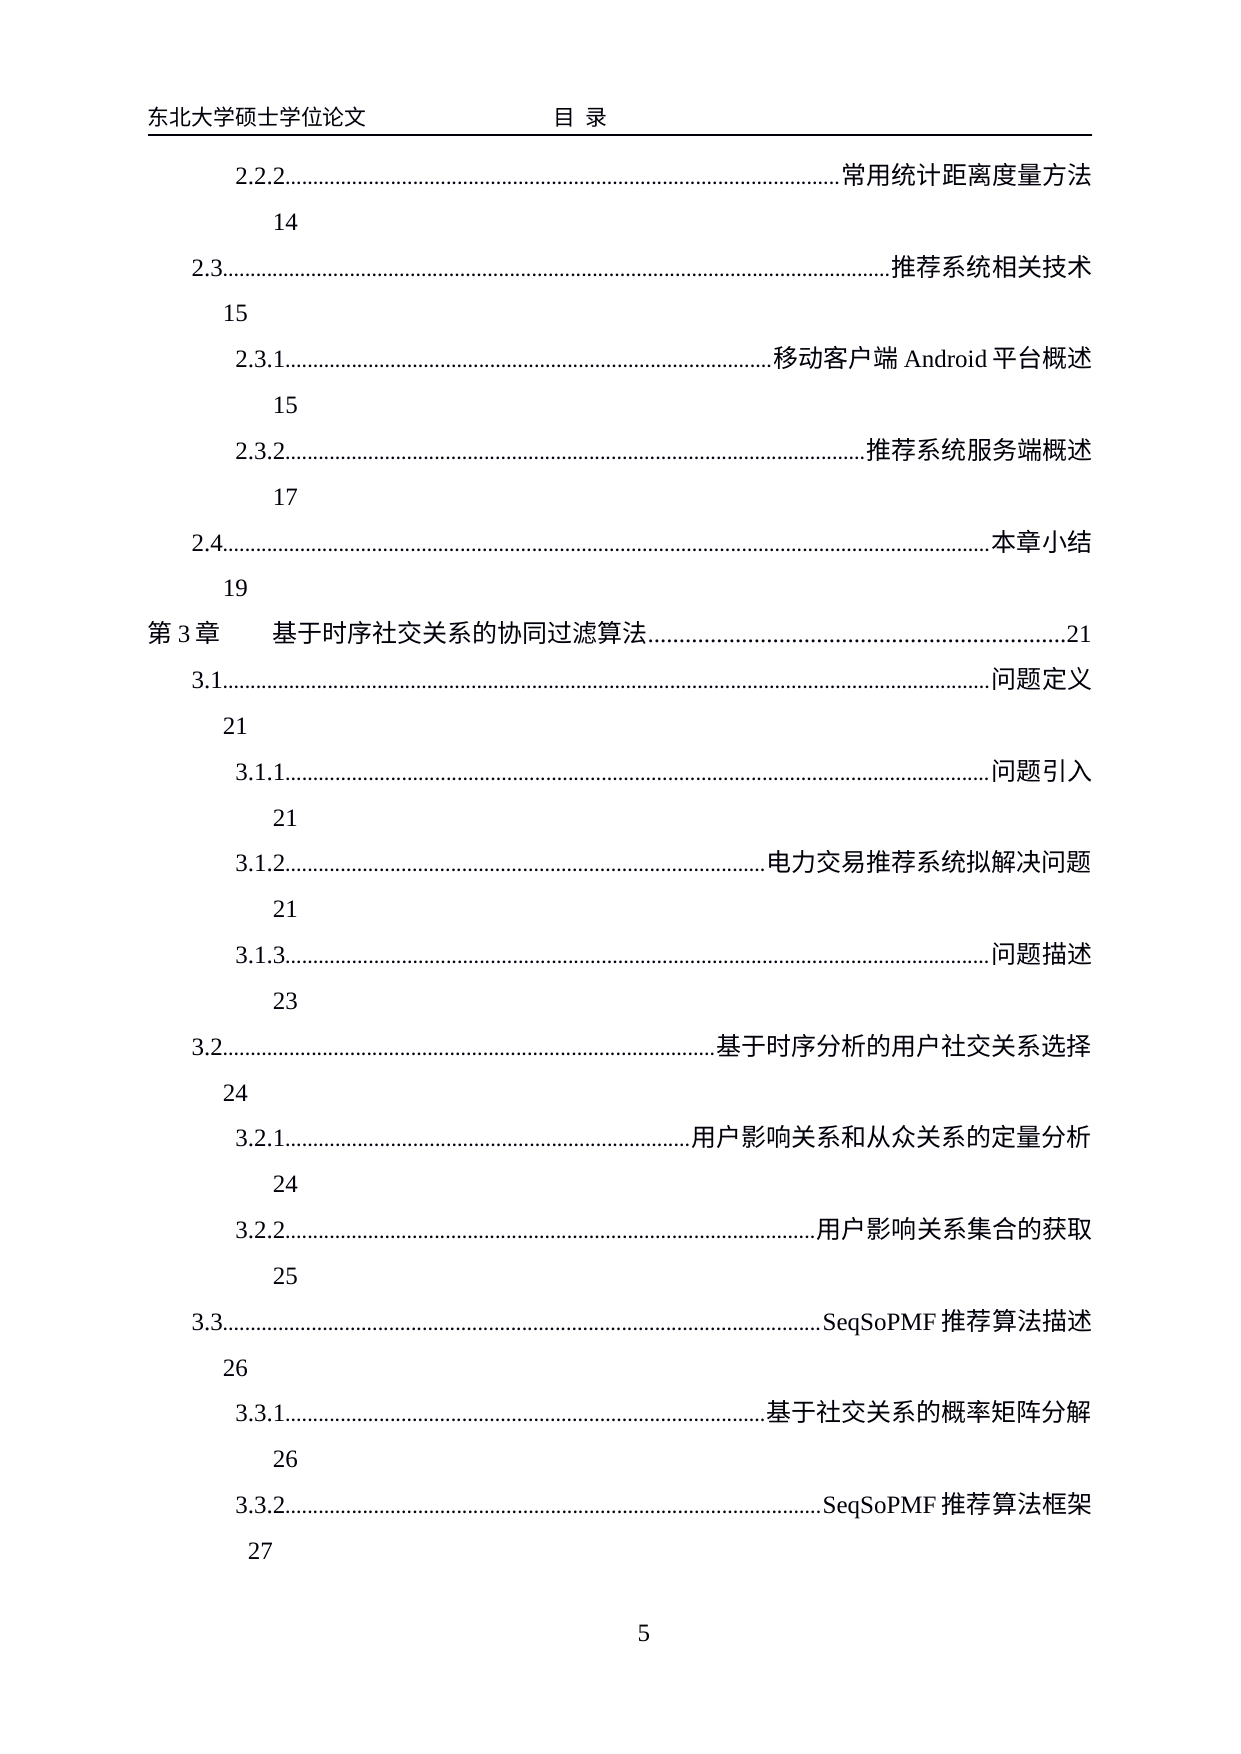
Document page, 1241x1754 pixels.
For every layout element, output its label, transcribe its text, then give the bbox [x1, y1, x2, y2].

text 3.1.2 电力交易推荐系统拟解决问题 21 [235, 835, 1092, 927]
text 2.4 本章小结 19 [191, 514, 1092, 606]
text 3.1.1 问题引入 21 [235, 743, 1092, 835]
text 3.3 SeqSoPMF推荐算法描述 26 [191, 1293, 1092, 1385]
text 3.2.1 用户影响关系和从众关系的定量分析 24 [235, 1110, 1092, 1202]
text 2.3.2 推荐系统服务端概述 17 [235, 423, 1092, 514]
text 3.3.1 基于社交关系的概率矩阵分解 26 [235, 1385, 1092, 1477]
text 3.1.3 问题描述 23 [235, 927, 1092, 1018]
text 3.3.2 SeqSoPMF推荐算法框架 27 [235, 1477, 1092, 1568]
text 3.1 问题定义 21 [191, 652, 1092, 743]
text 2.3.1 移动客户端Android平台概述 15 [235, 331, 1092, 423]
text 3.2 基于时序分析的用户社交关系选择 24 [191, 1018, 1092, 1110]
text 3.2.2 用户影响关系集合的获取 25 [235, 1202, 1092, 1293]
text 2.2.2 常用统计距离度量方法 14 [235, 148, 1092, 239]
text 2.3 推荐系统相关技术 15 [191, 239, 1092, 331]
text 第3章 基于时序社交关系的协同过滤算法 21 [148, 606, 1092, 652]
